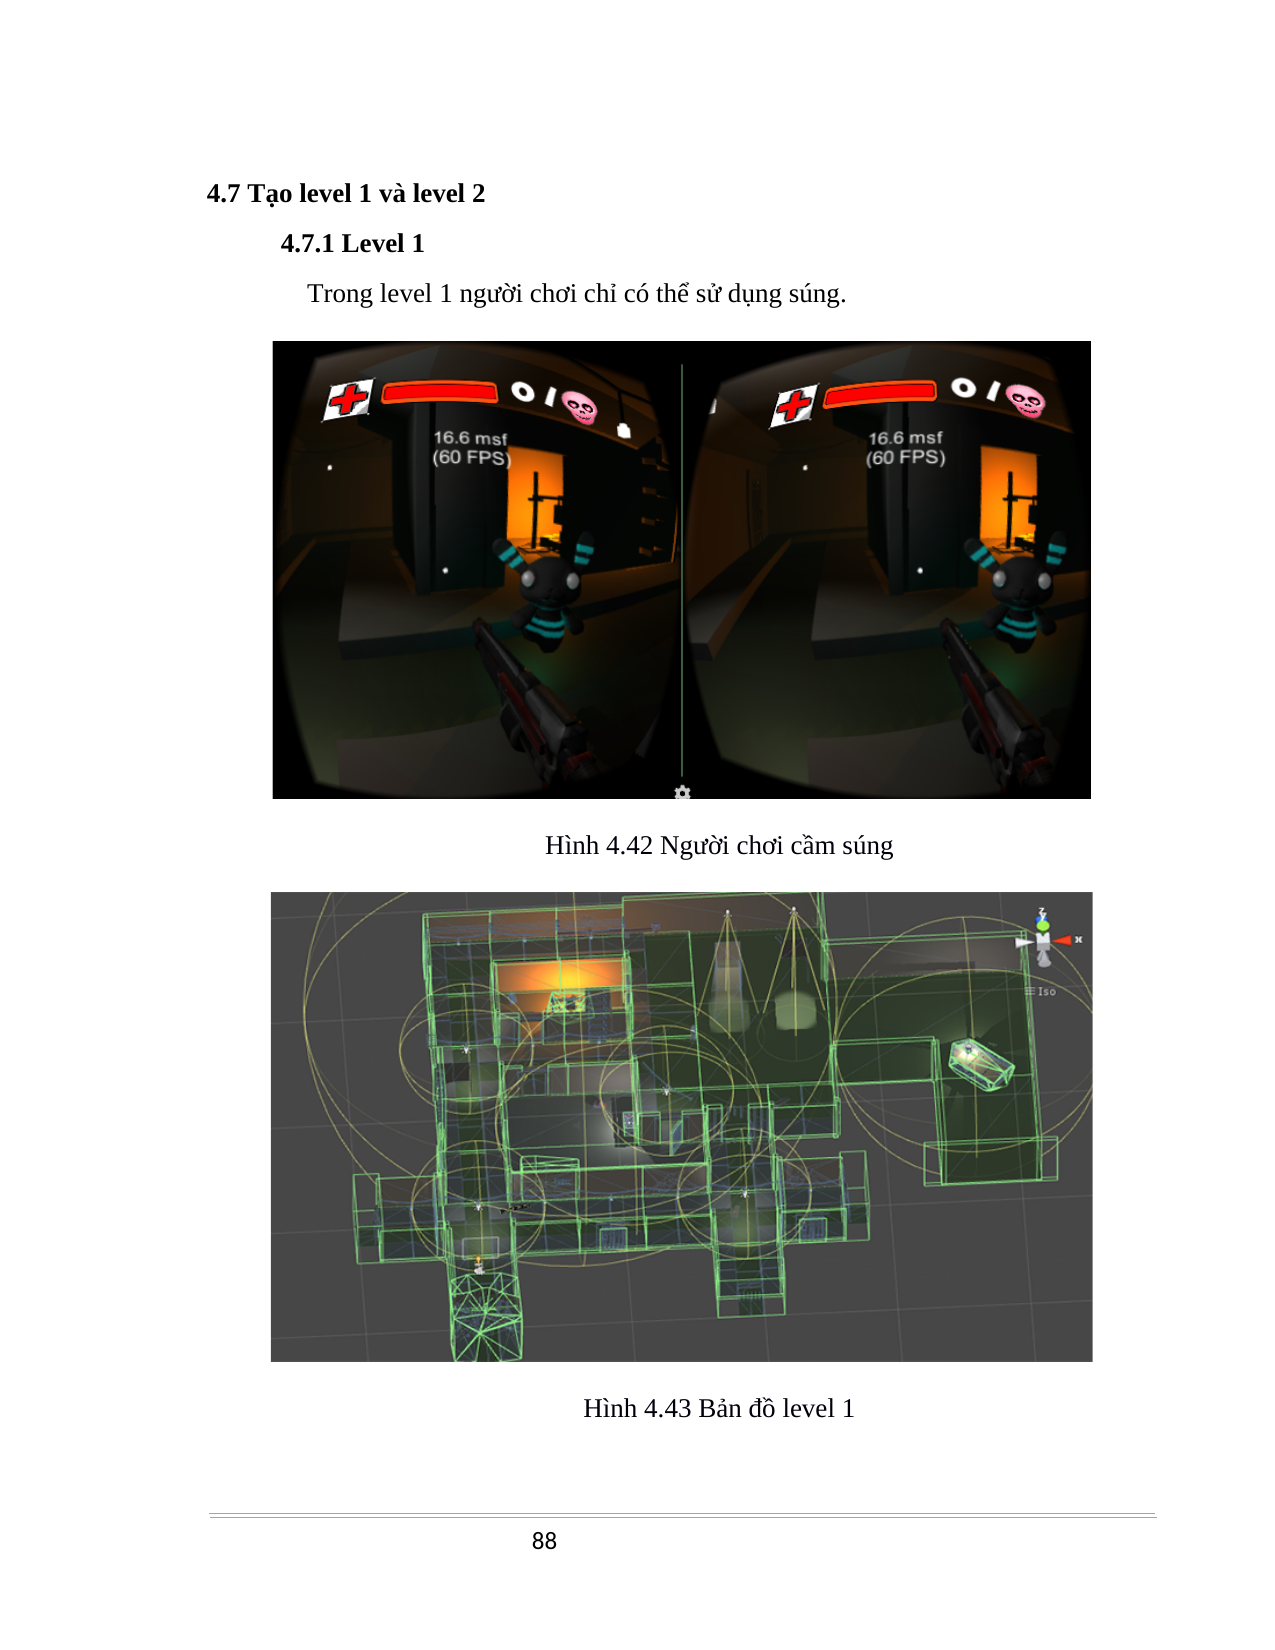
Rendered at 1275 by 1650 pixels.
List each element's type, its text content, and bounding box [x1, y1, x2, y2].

picture [272, 341, 1091, 799]
list Hình 4.43 Bản đồ level 1 [282, 1392, 1157, 1423]
text Trong level 1 người chơi chỉ có thể sử dụng súng. [232, 278, 1157, 309]
subtitle 4.7.1 Level 1 [281, 227, 1157, 258]
list Hình 4.42 Người chơi cầm súng [282, 829, 1157, 860]
picture [270, 892, 1093, 1362]
subtitle 4.7 Tạo level 1 và level 2 [207, 177, 1157, 208]
